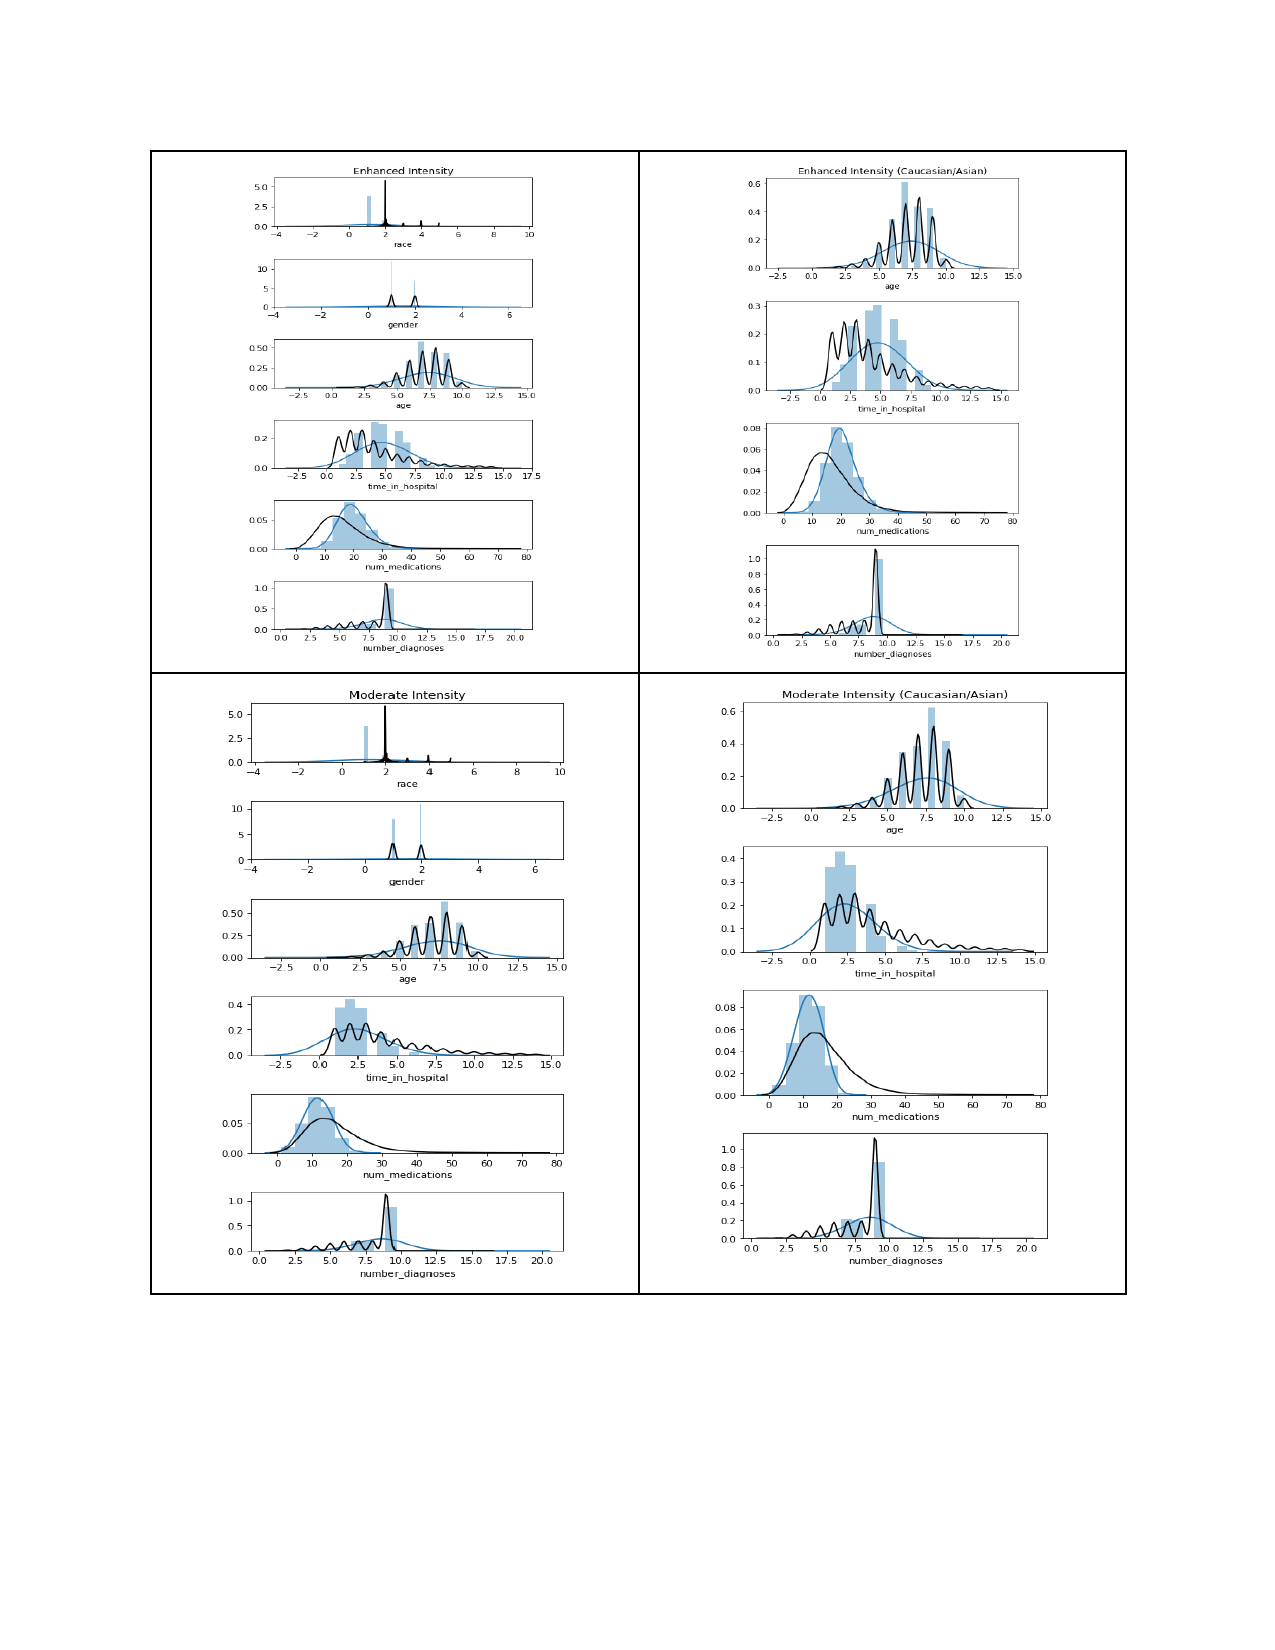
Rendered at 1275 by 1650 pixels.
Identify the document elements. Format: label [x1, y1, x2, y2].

table_cell [640, 152, 1125, 672]
picture [242, 162, 547, 656]
picture [707, 684, 1058, 1270]
picture [214, 684, 576, 1283]
picture [736, 162, 1028, 662]
table_cell [152, 674, 638, 1293]
table_cell [640, 674, 1125, 1293]
table_cell [152, 152, 638, 672]
